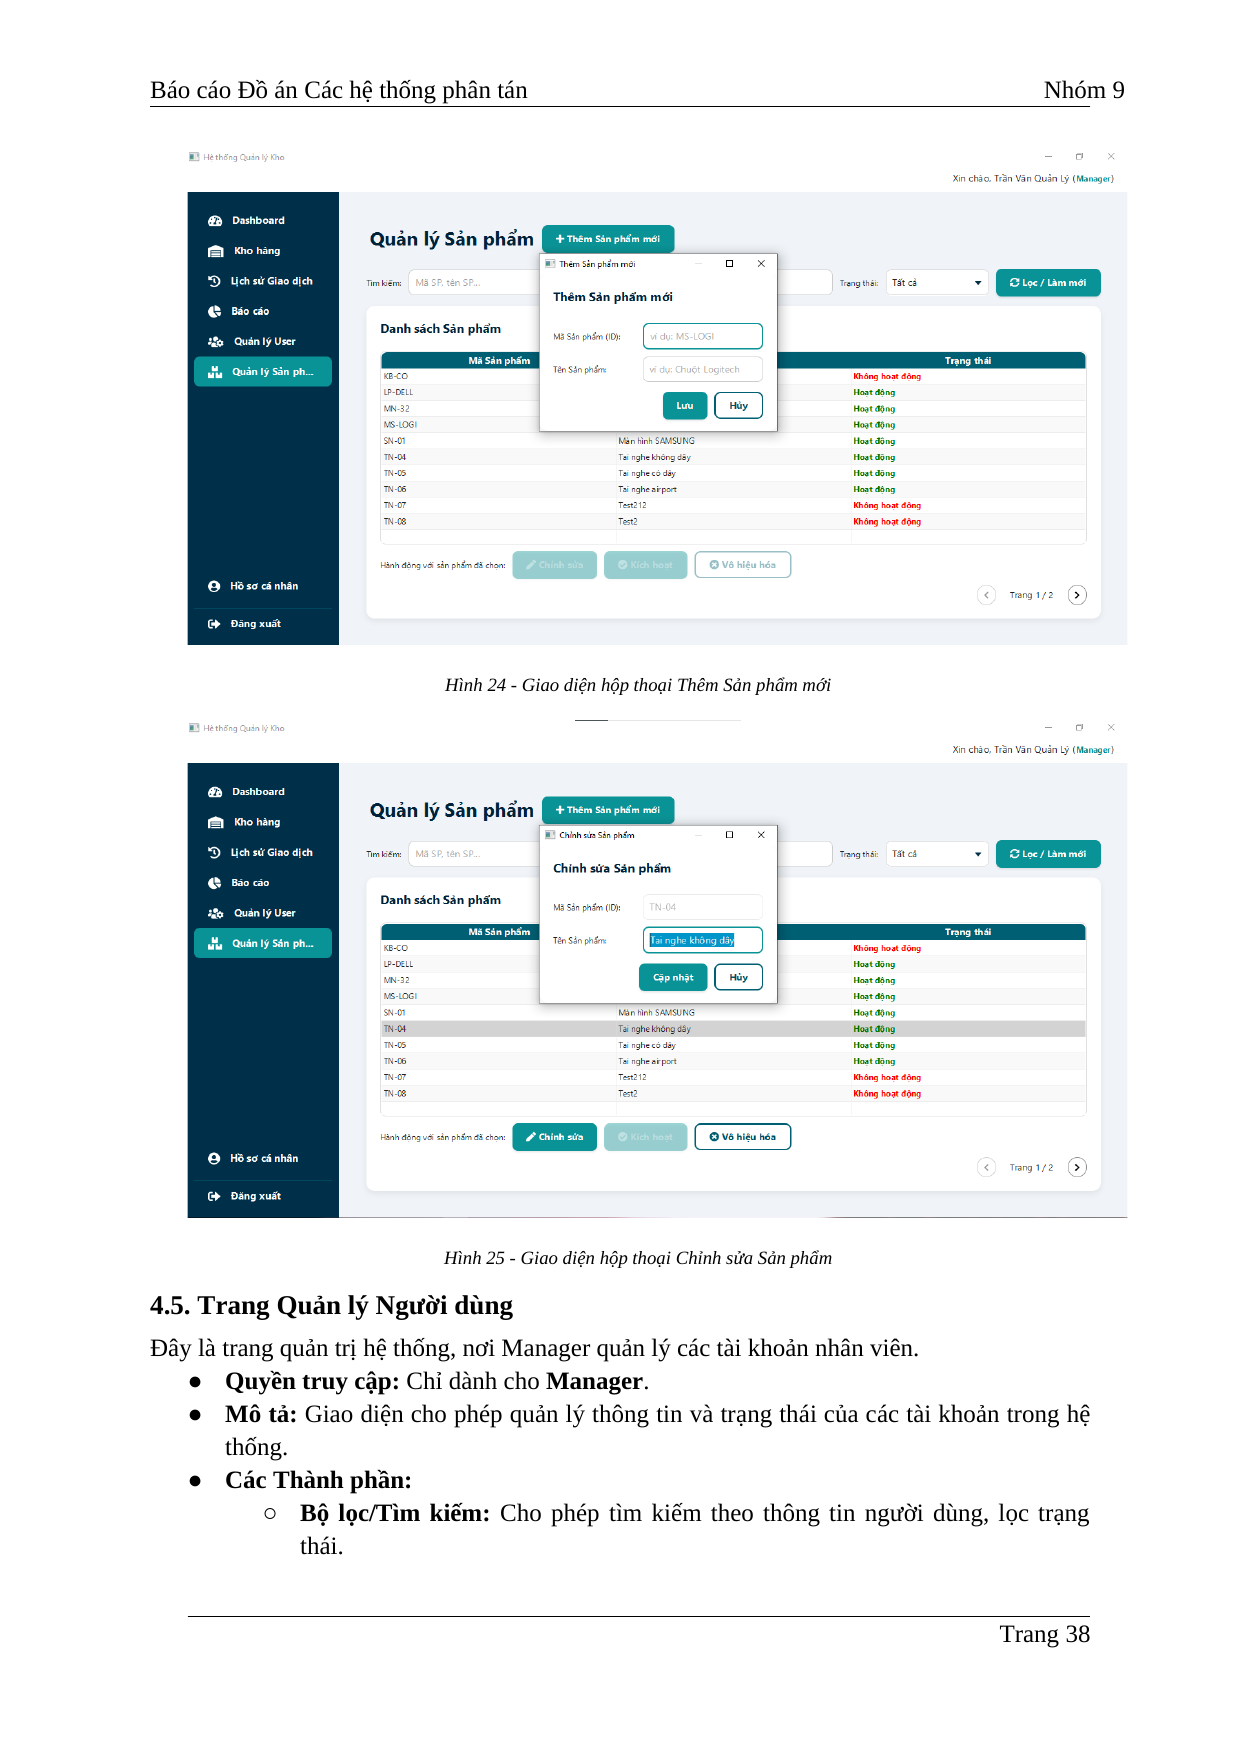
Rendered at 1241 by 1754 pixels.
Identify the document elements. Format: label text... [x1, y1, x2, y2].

picture [273, 278, 285, 284]
picture [209, 817, 223, 828]
picture [273, 849, 285, 855]
list Quyền truy cập: Chỉ dành cho Manager. [187, 1366, 1090, 1395]
picture [283, 912, 293, 916]
picture [266, 620, 279, 626]
picture [266, 1193, 279, 1199]
subtitle 4.5. Trang Quản lý Người dùng [150, 1289, 1090, 1320]
picture [240, 340, 255, 345]
picture [239, 1194, 255, 1201]
picture [241, 849, 249, 855]
text Hình 24 - Giao diện hộp thoại Thêm Sản phẩm mới [187, 674, 1090, 696]
picture [261, 250, 279, 255]
text Hình 25 - Giao diện hộp thoại Chỉnh sửa Sản phẩm [187, 1247, 1090, 1268]
picture [209, 581, 220, 590]
picture [209, 1153, 220, 1161]
picture [187, 150, 1128, 645]
list Các Thành phần: [187, 1465, 1090, 1494]
text Đây là trang quản trị hệ thống, nơi Manager quản lý các tài khoản nhân viên. [150, 1333, 1090, 1362]
picture [263, 584, 271, 589]
picture [236, 880, 245, 885]
picture [209, 216, 221, 226]
picture [236, 621, 255, 628]
picture [236, 308, 245, 314]
picture [195, 357, 331, 386]
picture [275, 583, 282, 589]
picture [212, 621, 219, 627]
picture [195, 929, 331, 957]
picture [267, 219, 280, 223]
picture [293, 278, 300, 284]
list Mô tả: Giao diện cho phép quản lý thông tin và trạng thái của các tài khoản trong hệ thống. [187, 1399, 1090, 1461]
picture [293, 849, 300, 855]
picture [209, 246, 223, 257]
picture [187, 720, 1128, 1218]
picture [254, 849, 263, 855]
picture [280, 338, 294, 344]
picture [275, 1155, 282, 1161]
picture [261, 820, 279, 827]
picture [209, 306, 220, 317]
picture [235, 819, 242, 825]
picture [209, 787, 222, 797]
picture [241, 278, 249, 284]
picture [254, 309, 265, 314]
picture [241, 912, 255, 916]
picture [285, 583, 297, 589]
picture [209, 878, 220, 888]
picture [285, 1155, 297, 1161]
list Bộ lọc/Tìm kiếm: Cho phép tìm kiếm theo thông tin người dùng, lọc trạng thái. [262, 1498, 1090, 1560]
picture [254, 277, 263, 284]
picture [209, 909, 223, 918]
picture [209, 337, 223, 347]
